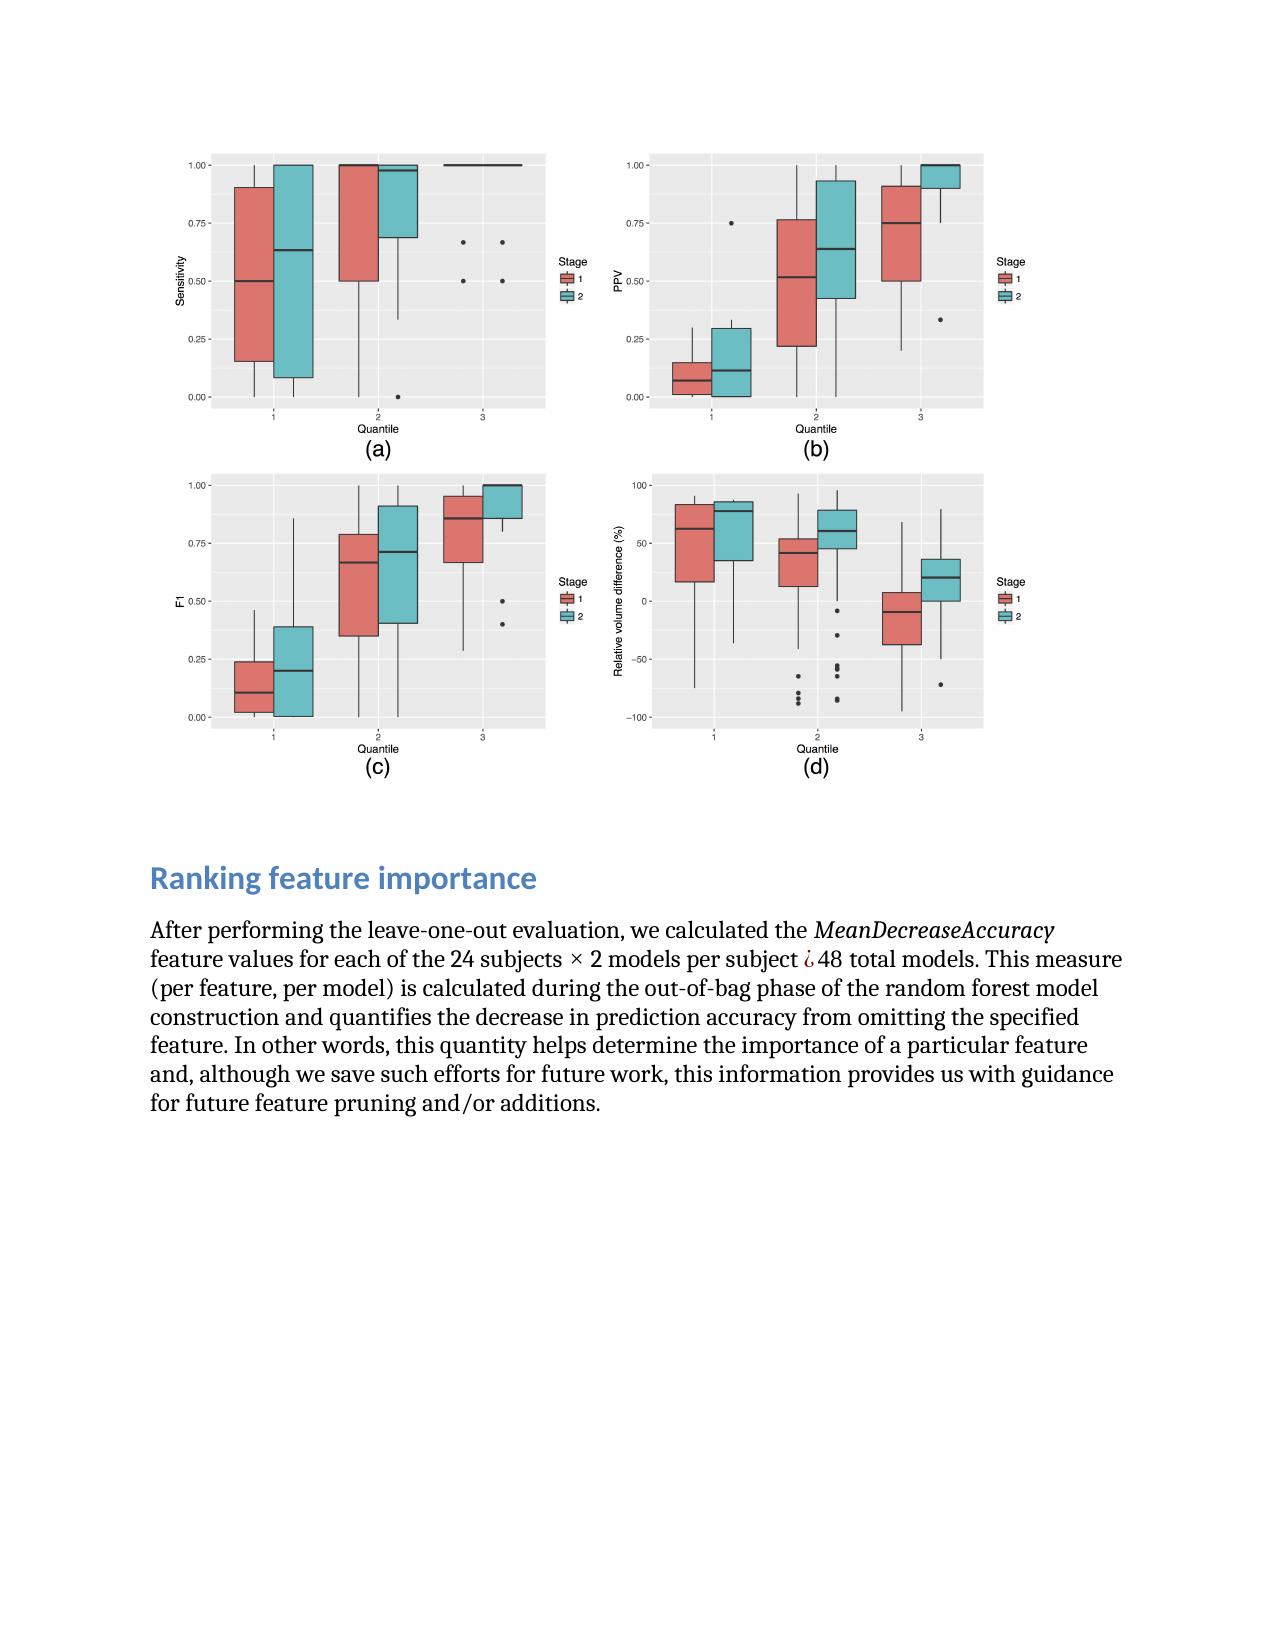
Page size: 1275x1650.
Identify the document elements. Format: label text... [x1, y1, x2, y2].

text After performing the leave-one-out evaluation, we calculated the MeanDecreaseAccuracy feature values for each of the 24 subjects 2 models per subject total models. This measure (per feature, per model) is calculated during the out-of-bag phase of the random forest model construction and quantifies the decrease in prediction accuracy from omitting the specified feature. In other words, this quantity helps determine the importance of a particular feature and, although we save such efforts for future work, this information provides us with guidance for future feature pruning and/or additions. [150, 916, 1125, 1117]
picture [168, 150, 1044, 787]
subtitle Ranking feature importance [150, 857, 1125, 897]
